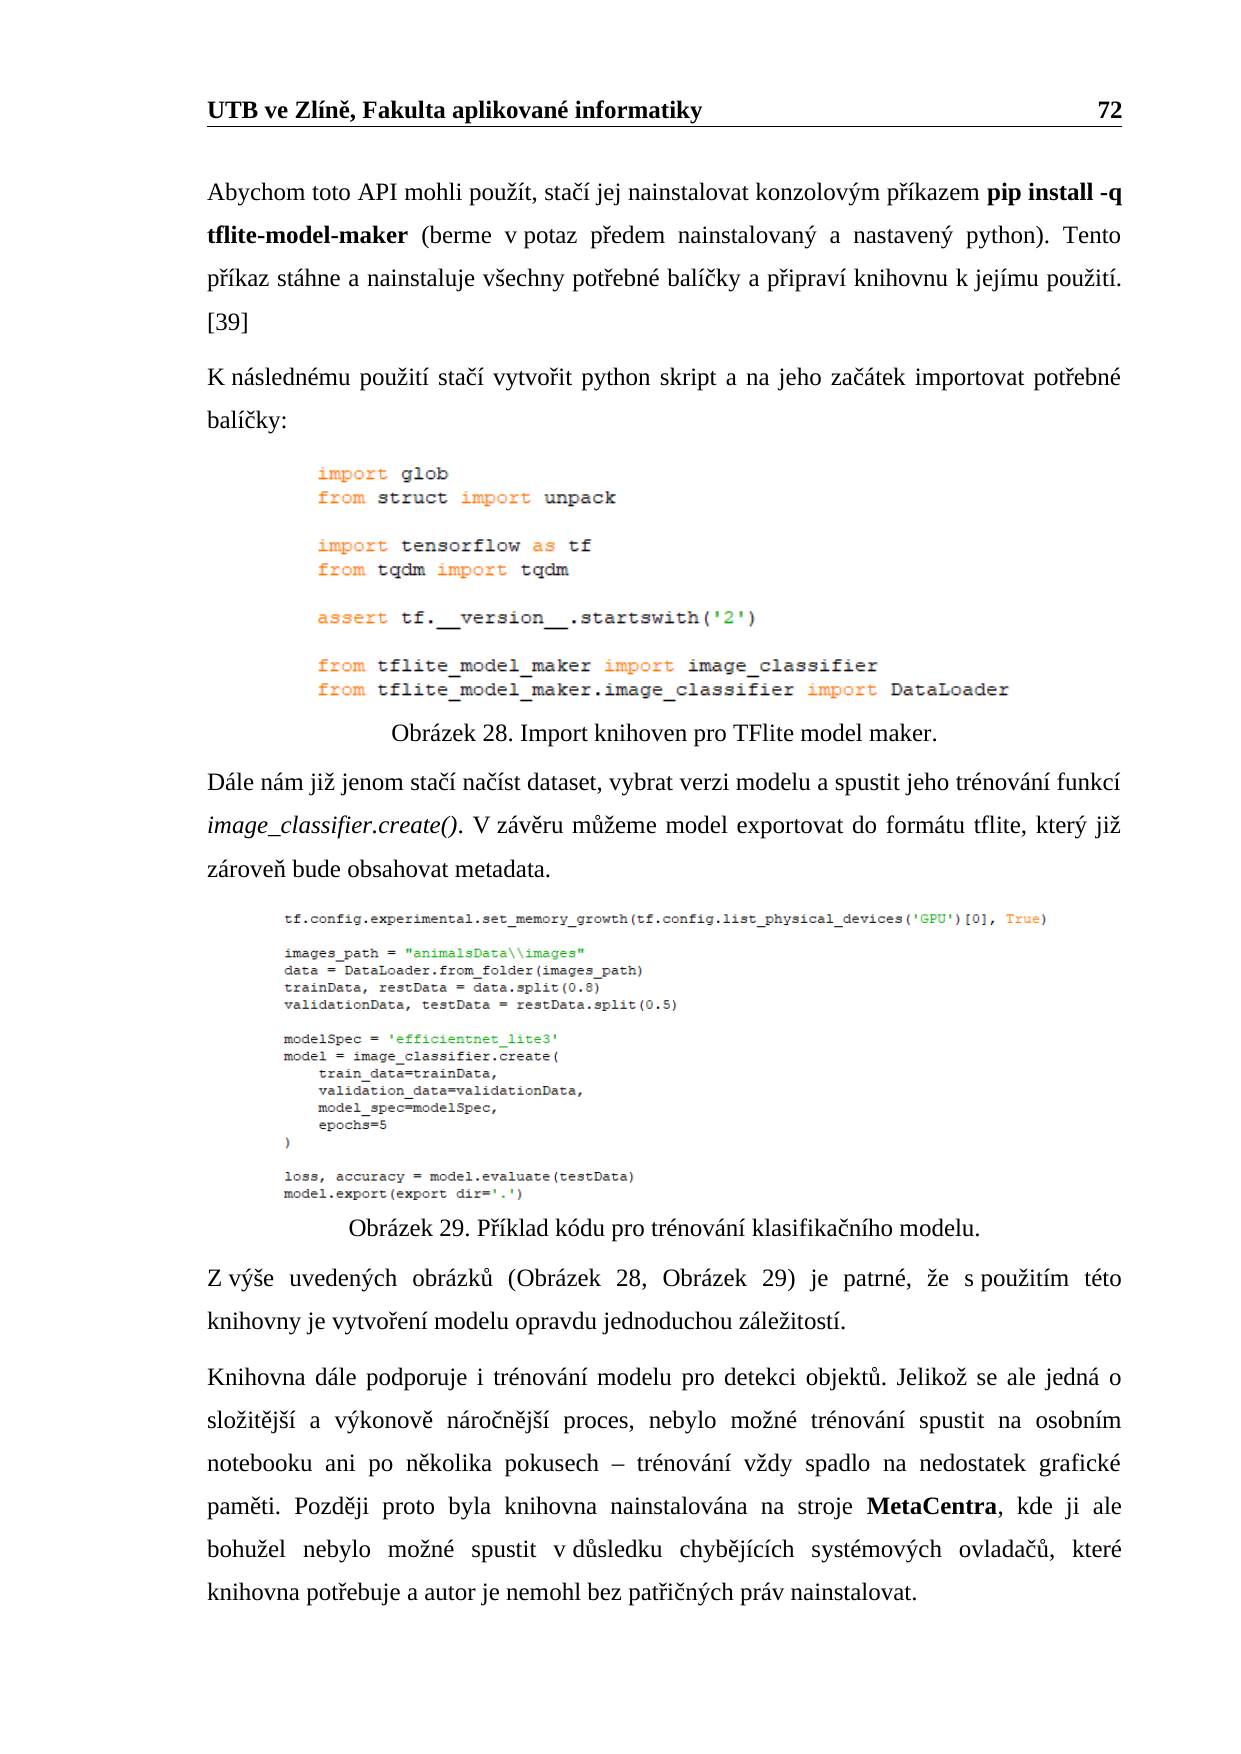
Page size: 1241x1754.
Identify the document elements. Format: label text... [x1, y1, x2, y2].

text K následnému použití stačí vytvořit python skript a na jeho začátek importovat potřebné balíčky: [207, 362, 1122, 434]
text Knihovna dále podporuje i trénování modelu pro detekci objektů. Jelikož se ale jedná o složitější a výkonově náročnější proces, nebylo možné trénování spustit na osobním notebooku ani po několika pokusech – trénování vždy spadlo na nedostatek grafické paměti. Později proto byla knihovna nainstalována na stroje MetaCentra, kde ji ale bohužel nebylo možné spustit v důsledku chybějících systémových ovladačů, které knihovna potřebuje a autor je nemohl bez patřičných práv nainstalovat. [207, 1362, 1122, 1606]
text Abychom toto API mohli použít, stačí jej nainstalovat konzolovým příkazem pip install -q tflite-model-maker (berme v potaz předem nainstalovaný a nastavený python). Tento příkaz stáhne a nainstaluje všechny potřebné balíčky a připraví knihovnu k jejímu použití. [207, 177, 1122, 335]
text Dále nám již jenom stačí načíst dataset, vybrat verzi modelu a spustit jeho trénování funkcí image_classifier.create(). V závěru můžeme model exportovat do formátu tflite, který již zároveň bude obsahovat metadata. [207, 767, 1122, 882]
picture [281, 909, 1048, 1201]
picture [313, 461, 1016, 706]
text Z výše uvedených obrázků (Obrázek 28, Obrázek 29) je patrné, že s použitím této knihovny je vytvoření modelu opravdu jednoduchou záležitostí. [207, 1263, 1122, 1335]
